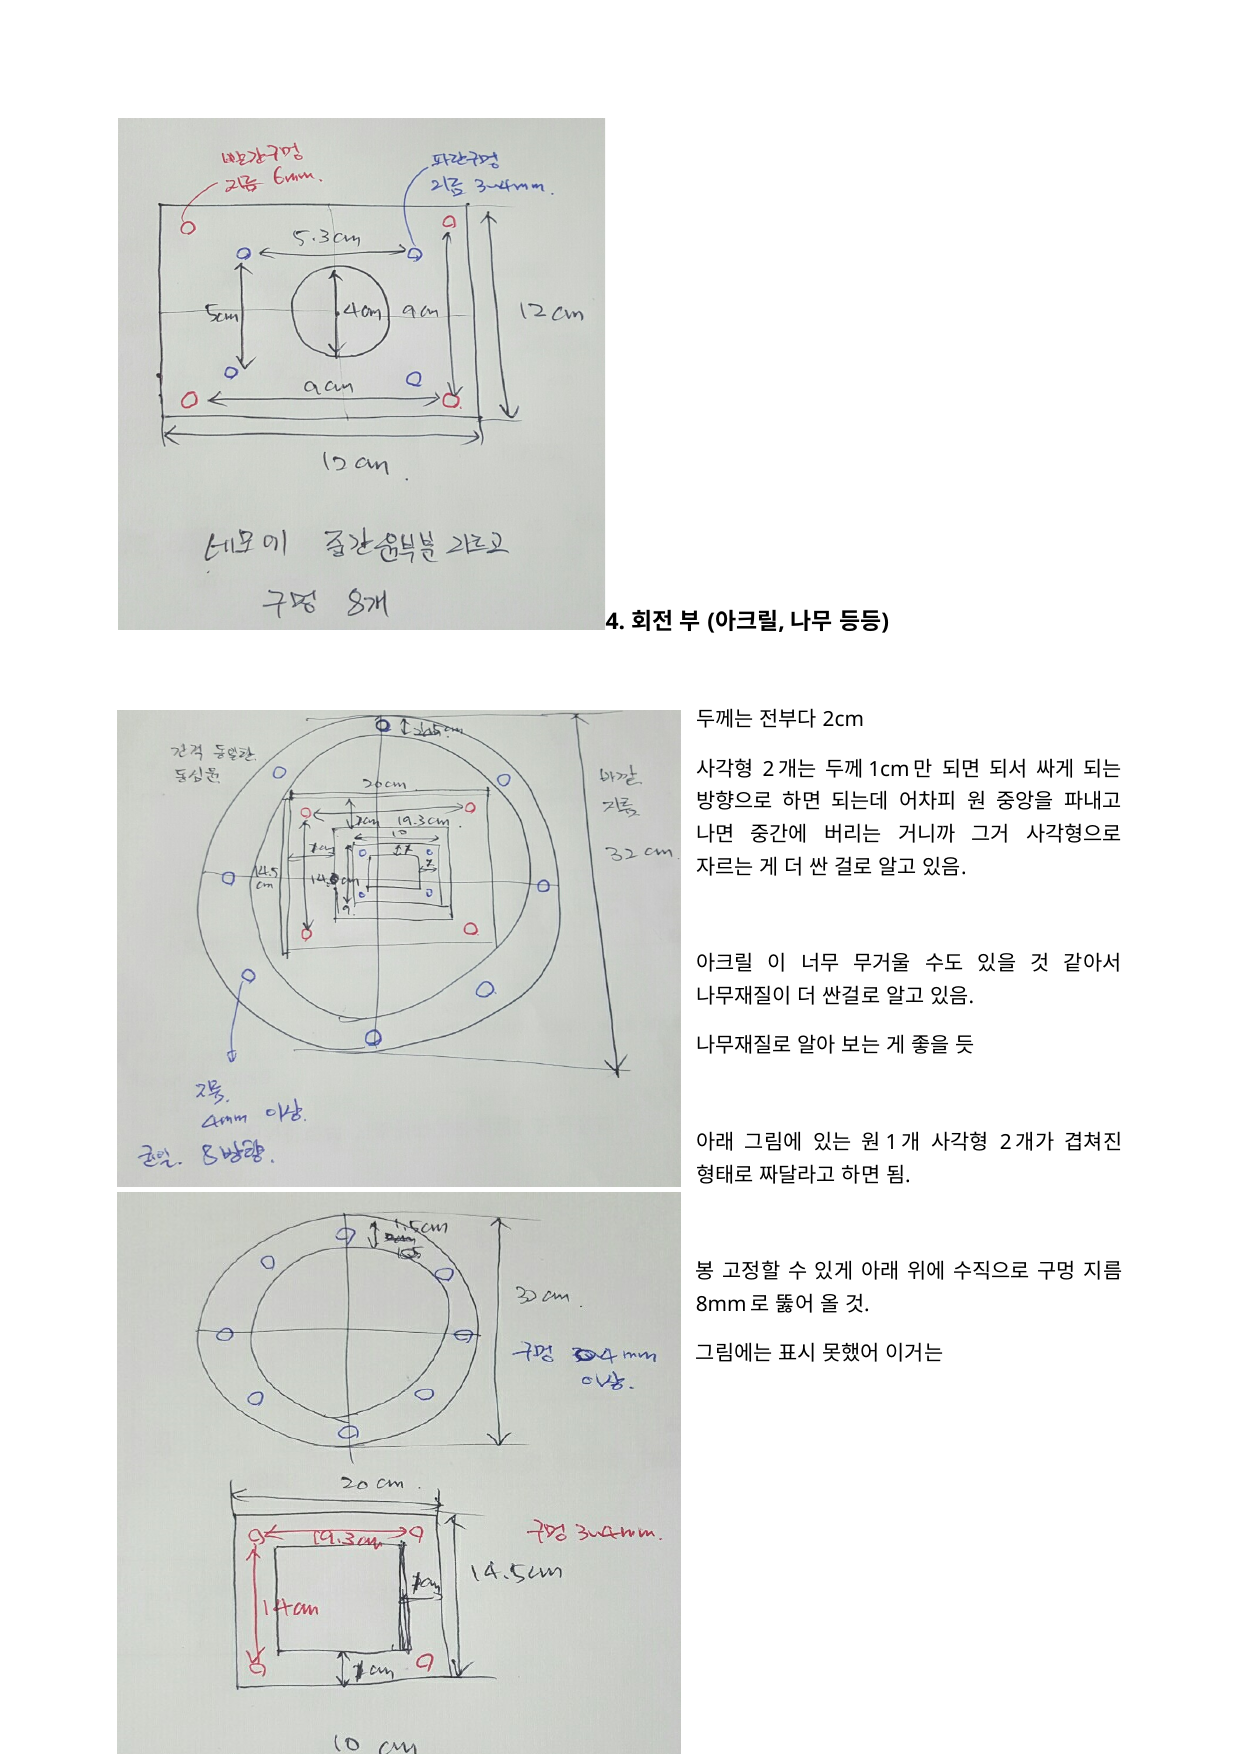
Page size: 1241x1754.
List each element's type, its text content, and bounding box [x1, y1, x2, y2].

text 그림에는 표시 못했어 이거는 [681, 1336, 1122, 1367]
text 아래 그림에 있는 원1개 사각형 2개가 겹쳐진 형태로 짜달라고 하면 됨. [118, 1125, 1122, 1188]
picture [117, 1192, 681, 1754]
text 두께는 전부다 2cm [118, 703, 1122, 733]
picture [117, 710, 681, 1187]
text 나무재질로 알아 보는 게 좋을 듯 [681, 1028, 1122, 1059]
text 사각형 2개는 두께1cm만 되면 되서 싸게 되는 방향으로 하면 되는데 어차피 원 중앙을 파내고 나면 중간에 버리는 거니까 그거 사각형으로 자르는 게 더 싼 걸로 알고 있음. [681, 752, 1122, 880]
text 봉 고정할 수 있게 아래 위에 수직으로 구멍 지름 8mm로 뚫어 올 것. [681, 1254, 1122, 1317]
picture [118, 118, 606, 630]
text 아크릴 이 너무 무거울 수도 있을 것 같아서 나무재질이 더 싼걸로 알고 있음. [681, 947, 1122, 1009]
